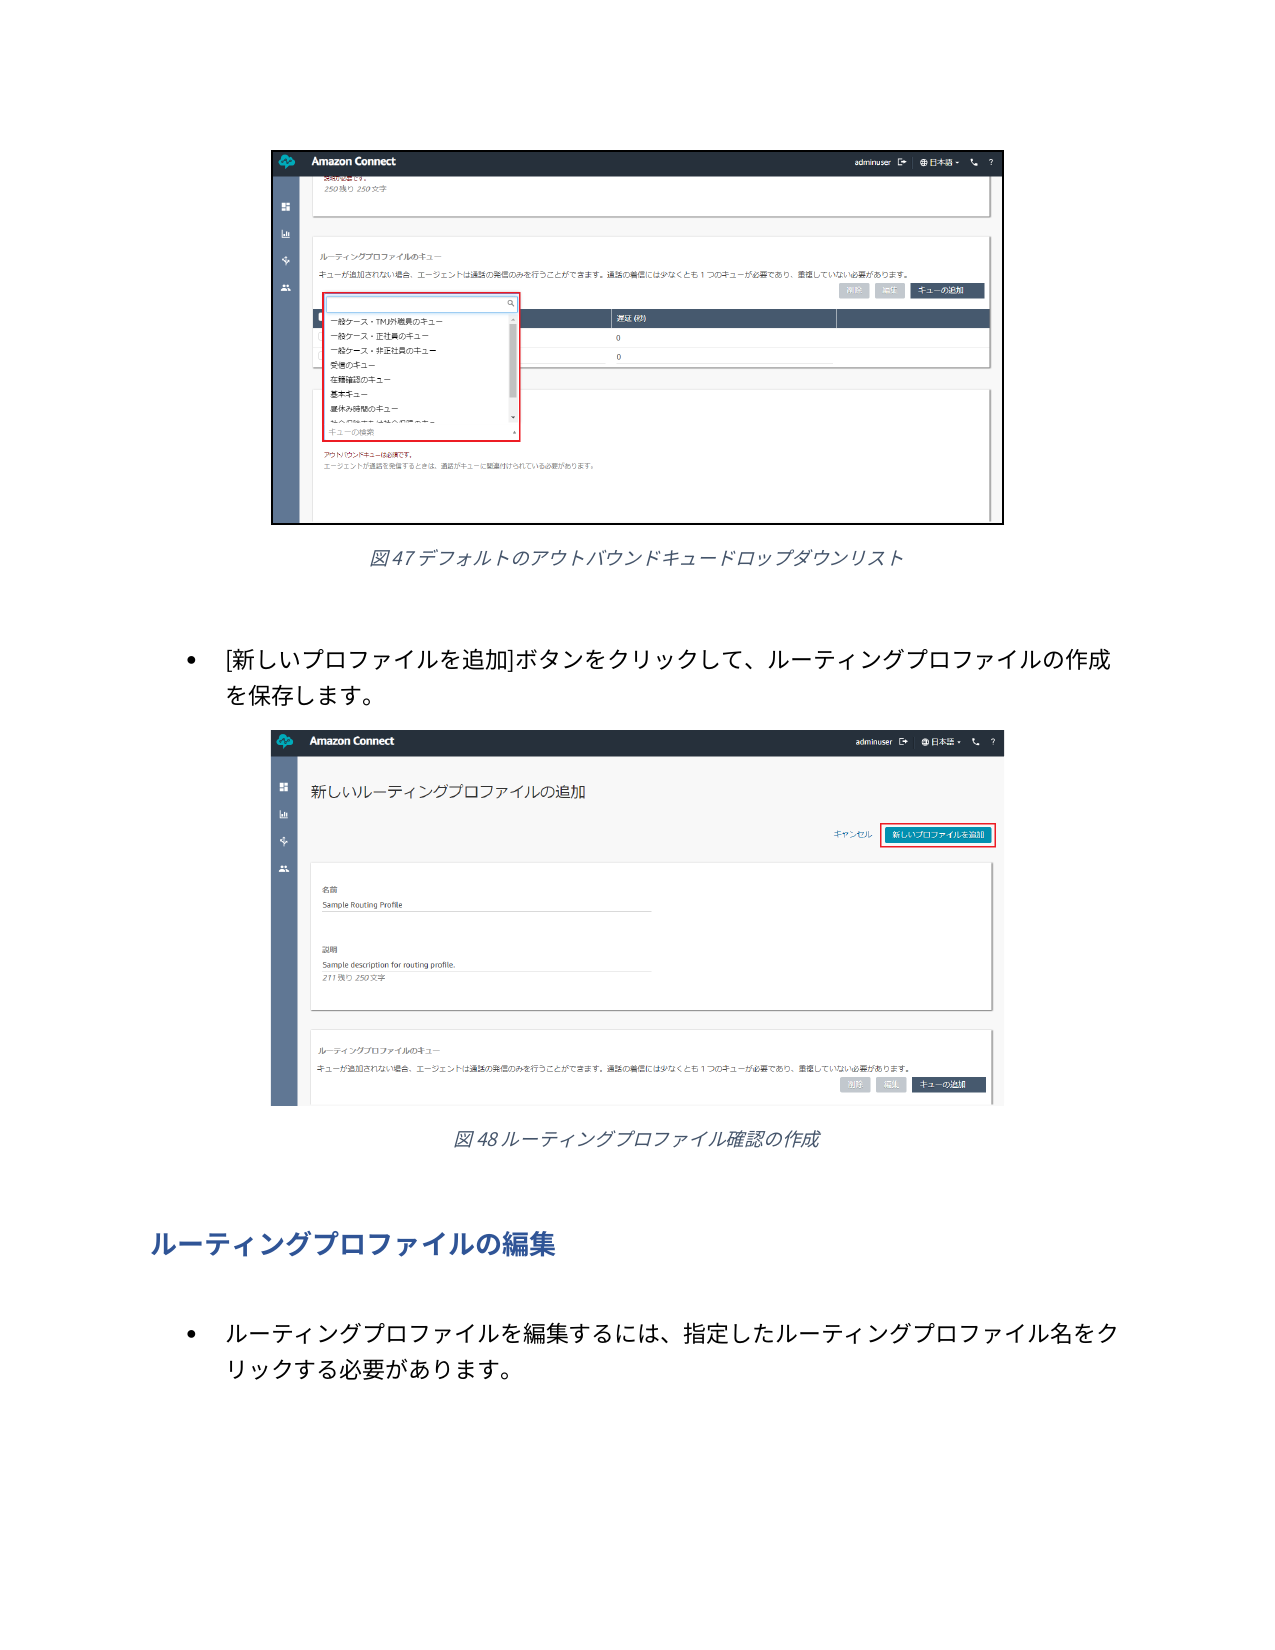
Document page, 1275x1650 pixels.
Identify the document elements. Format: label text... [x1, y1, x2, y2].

picture [270, 730, 1005, 1106]
subtitle ルーティングプロファイルの編集 [150, 1223, 1125, 1262]
list ルーティングプロファイルを編集するには、指定したルーティングプロファイル名をクリックする必要があります。 [187, 1316, 1125, 1385]
list [新しいプロファイルを追加]ボタンをクリックして、ルーティングプロファイルの作成を保存します。 [187, 642, 1125, 711]
text 図48ルーティングプロファイル確認の作成 [150, 1124, 1125, 1152]
text 図47デフォルトのアウトバウンドキュードロップダウンリスト [150, 544, 1125, 571]
picture [273, 152, 1002, 523]
